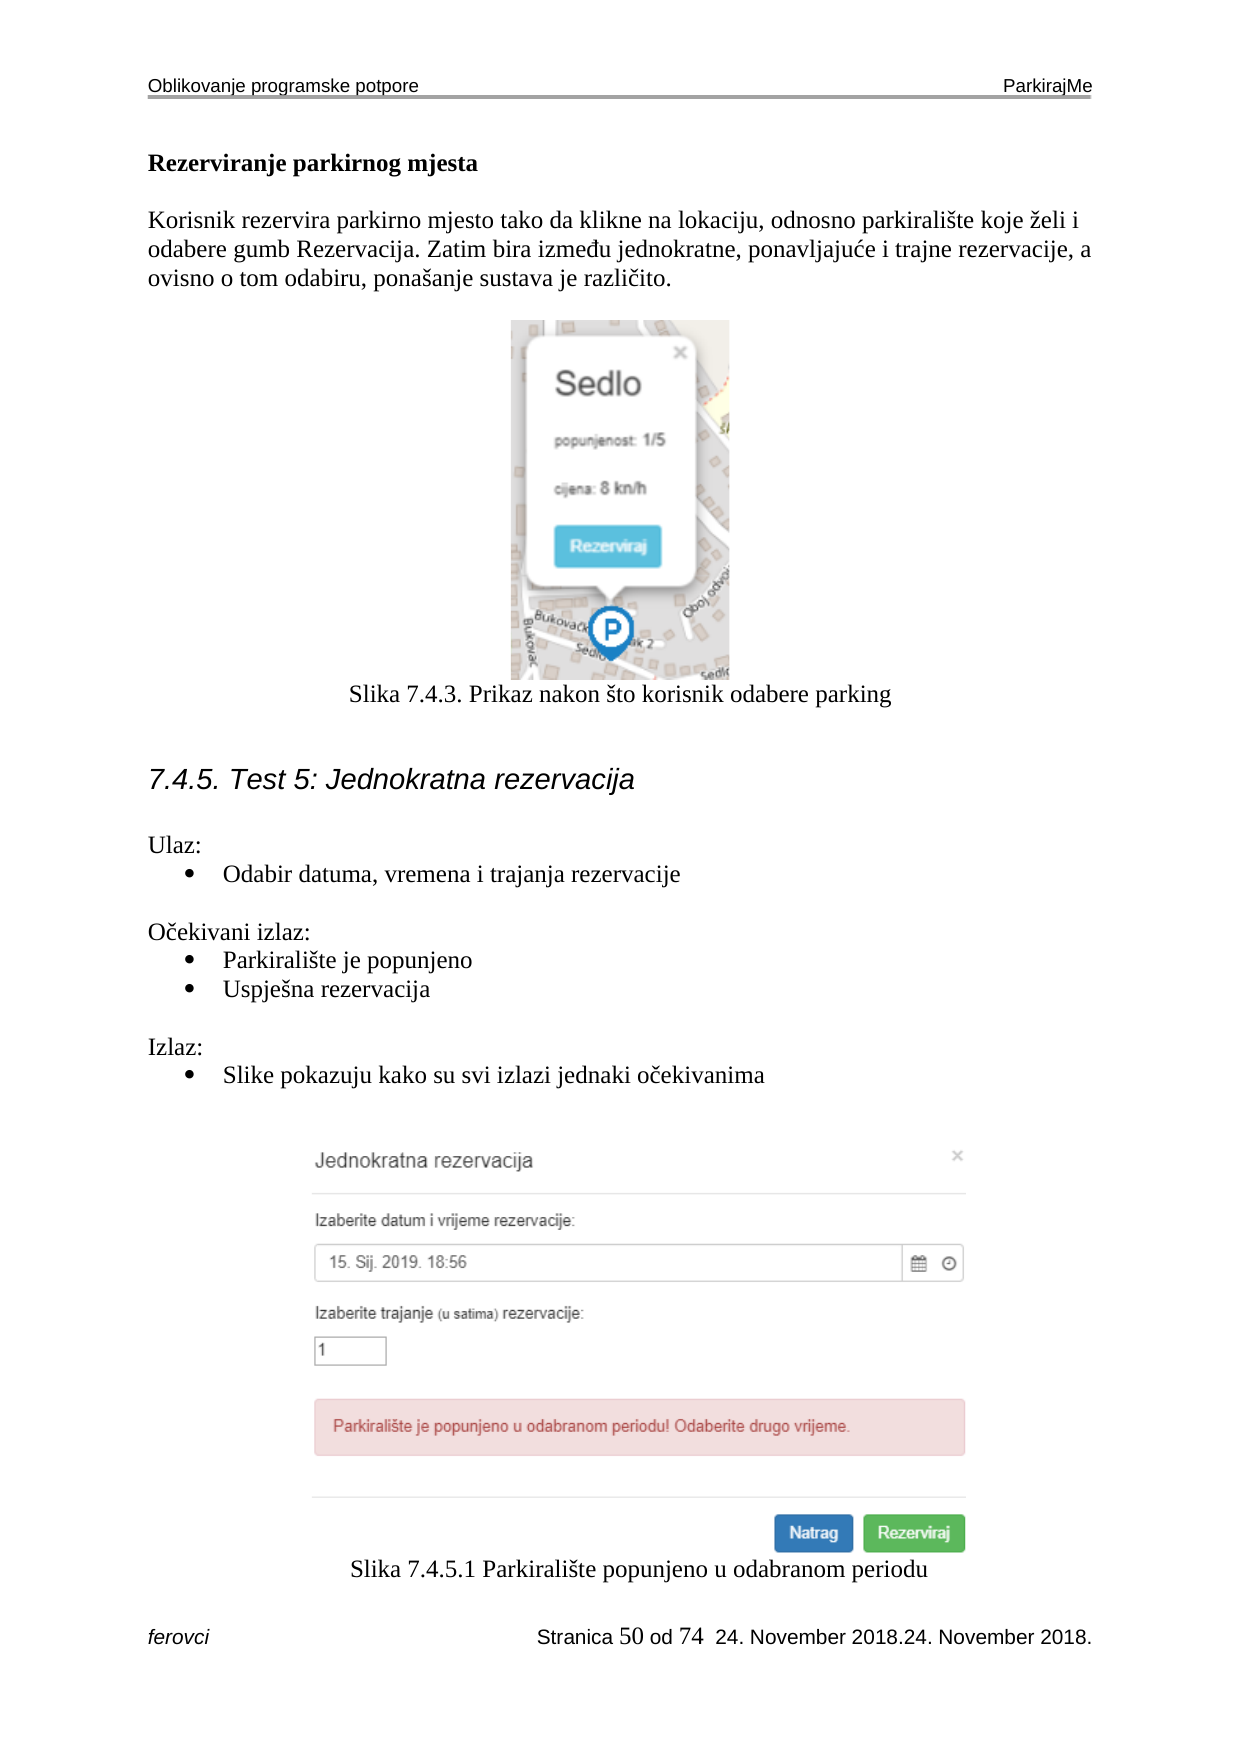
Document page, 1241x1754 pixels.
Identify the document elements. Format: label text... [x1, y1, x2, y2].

list Odabir datuma, vremena i trajanja rezervacije [185, 859, 1093, 888]
text Očekivani izlaz: [148, 917, 1093, 946]
text Slika 7.4.5.1 Parkiralište popunjeno u odabranom periodu [185, 1554, 1093, 1583]
list Parkiralište je popunjeno [185, 946, 1093, 974]
picture [147, 95, 1092, 99]
text Izlaz: [148, 1032, 1093, 1061]
list Slike pokazuju kako su svi izlazi jednaki očekivanima [185, 1061, 1093, 1089]
text Korisnik rezervira parkirno mjesto tako da klikne na lokaciju, odnosno parkiralište koje želi i odabere gumb Rezervacija. Zatim bira između jednokratne, ponavljajuće i trajne rezervacije, a ovisno o tom odabiru, ponašanje sustava je različito. [148, 205, 1093, 291]
picture [311, 1146, 966, 1554]
list Uspješna rezervacija [185, 974, 1093, 1003]
subtitle 7.4.5. Test 5: Jednokratna rezervacija [148, 762, 1093, 796]
text Ulaz: [148, 831, 1093, 859]
picture [510, 320, 730, 680]
text Slika 7.4.3. Prikaz nakon što korisnik odabere parking [148, 679, 1093, 708]
text Rezerviranje parkirnog mjesta [148, 148, 1093, 176]
